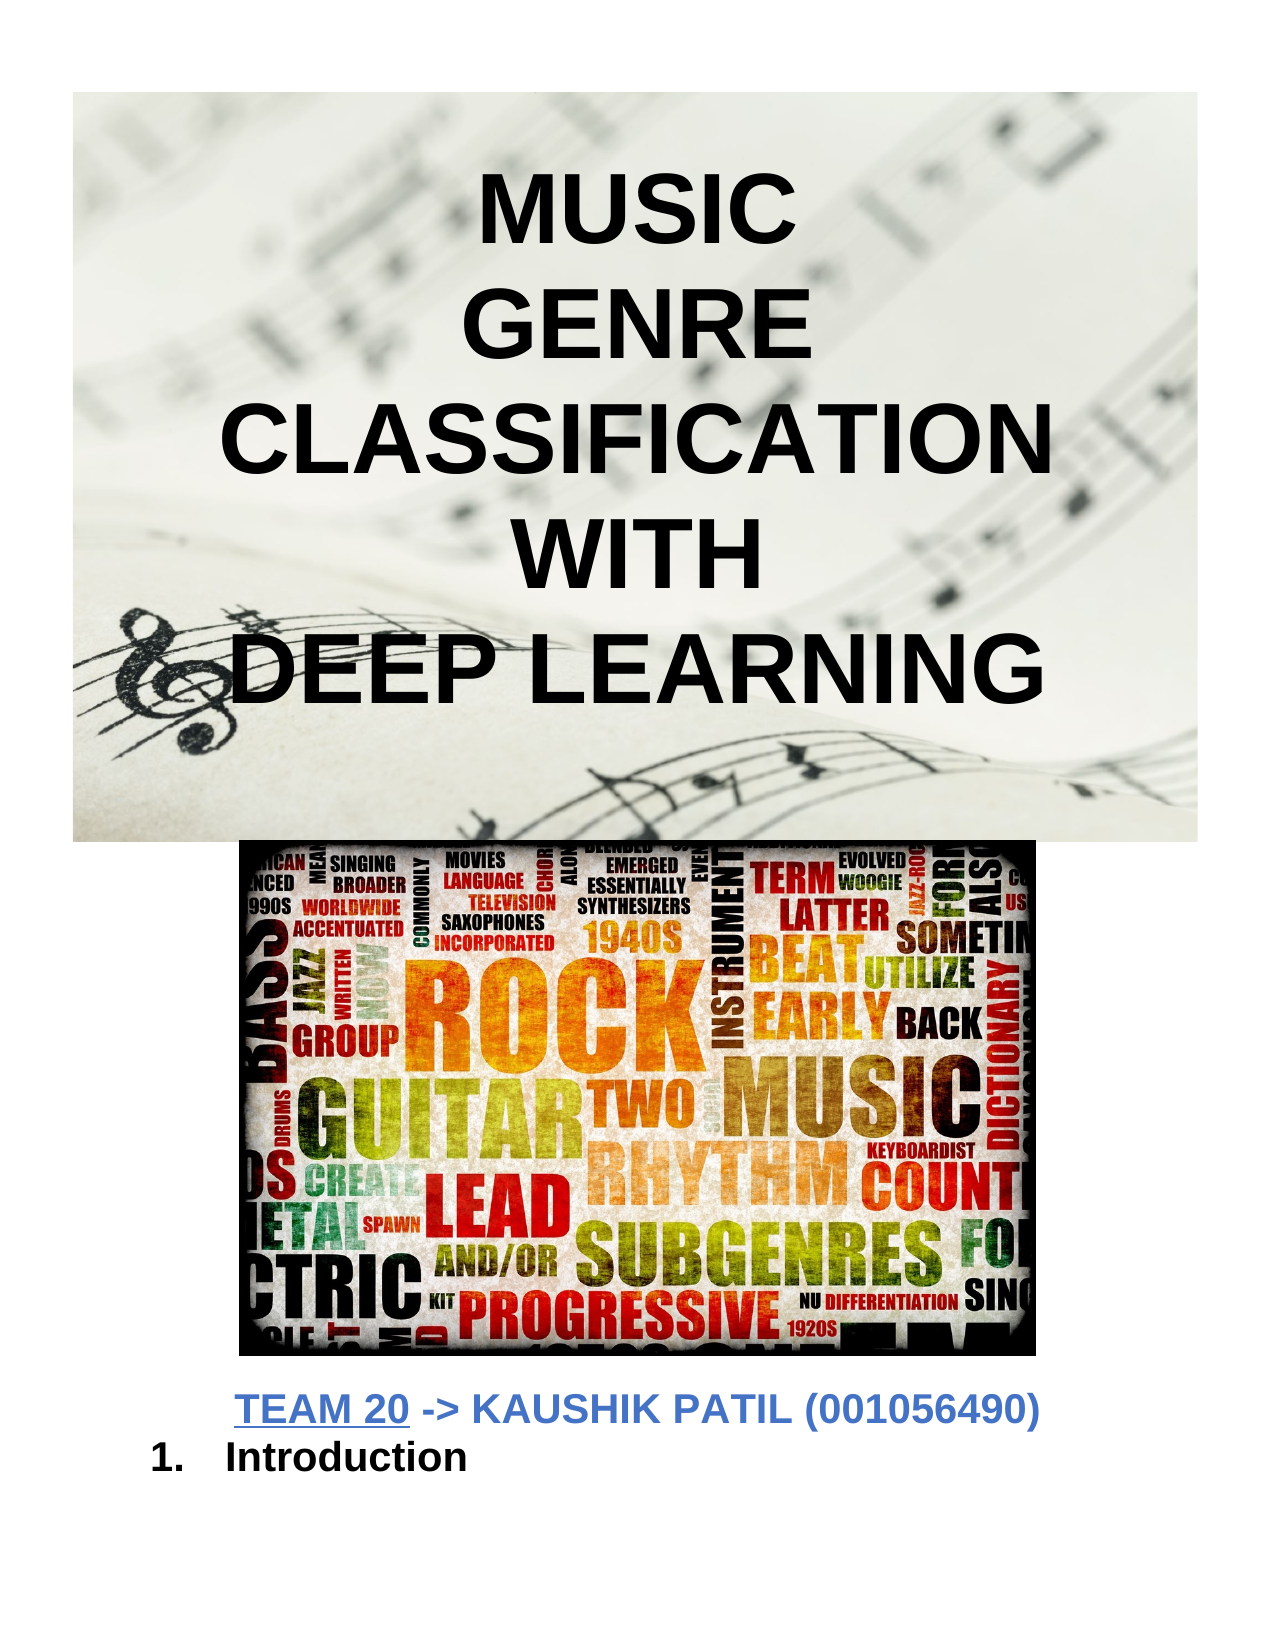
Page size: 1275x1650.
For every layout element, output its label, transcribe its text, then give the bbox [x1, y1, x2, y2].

text TEAM 20 -> KAUSHIK PATIL (001056490) [150, 1384, 1125, 1432]
list Introduction [150, 1432, 1125, 1480]
text DEEP LEARNING [150, 610, 1125, 725]
text WITH [150, 495, 1125, 610]
picture [72, 92, 1198, 1356]
text CLASSIFICATION [150, 380, 1125, 495]
text GENRE [150, 265, 1125, 380]
text MUSIC [150, 150, 1125, 265]
